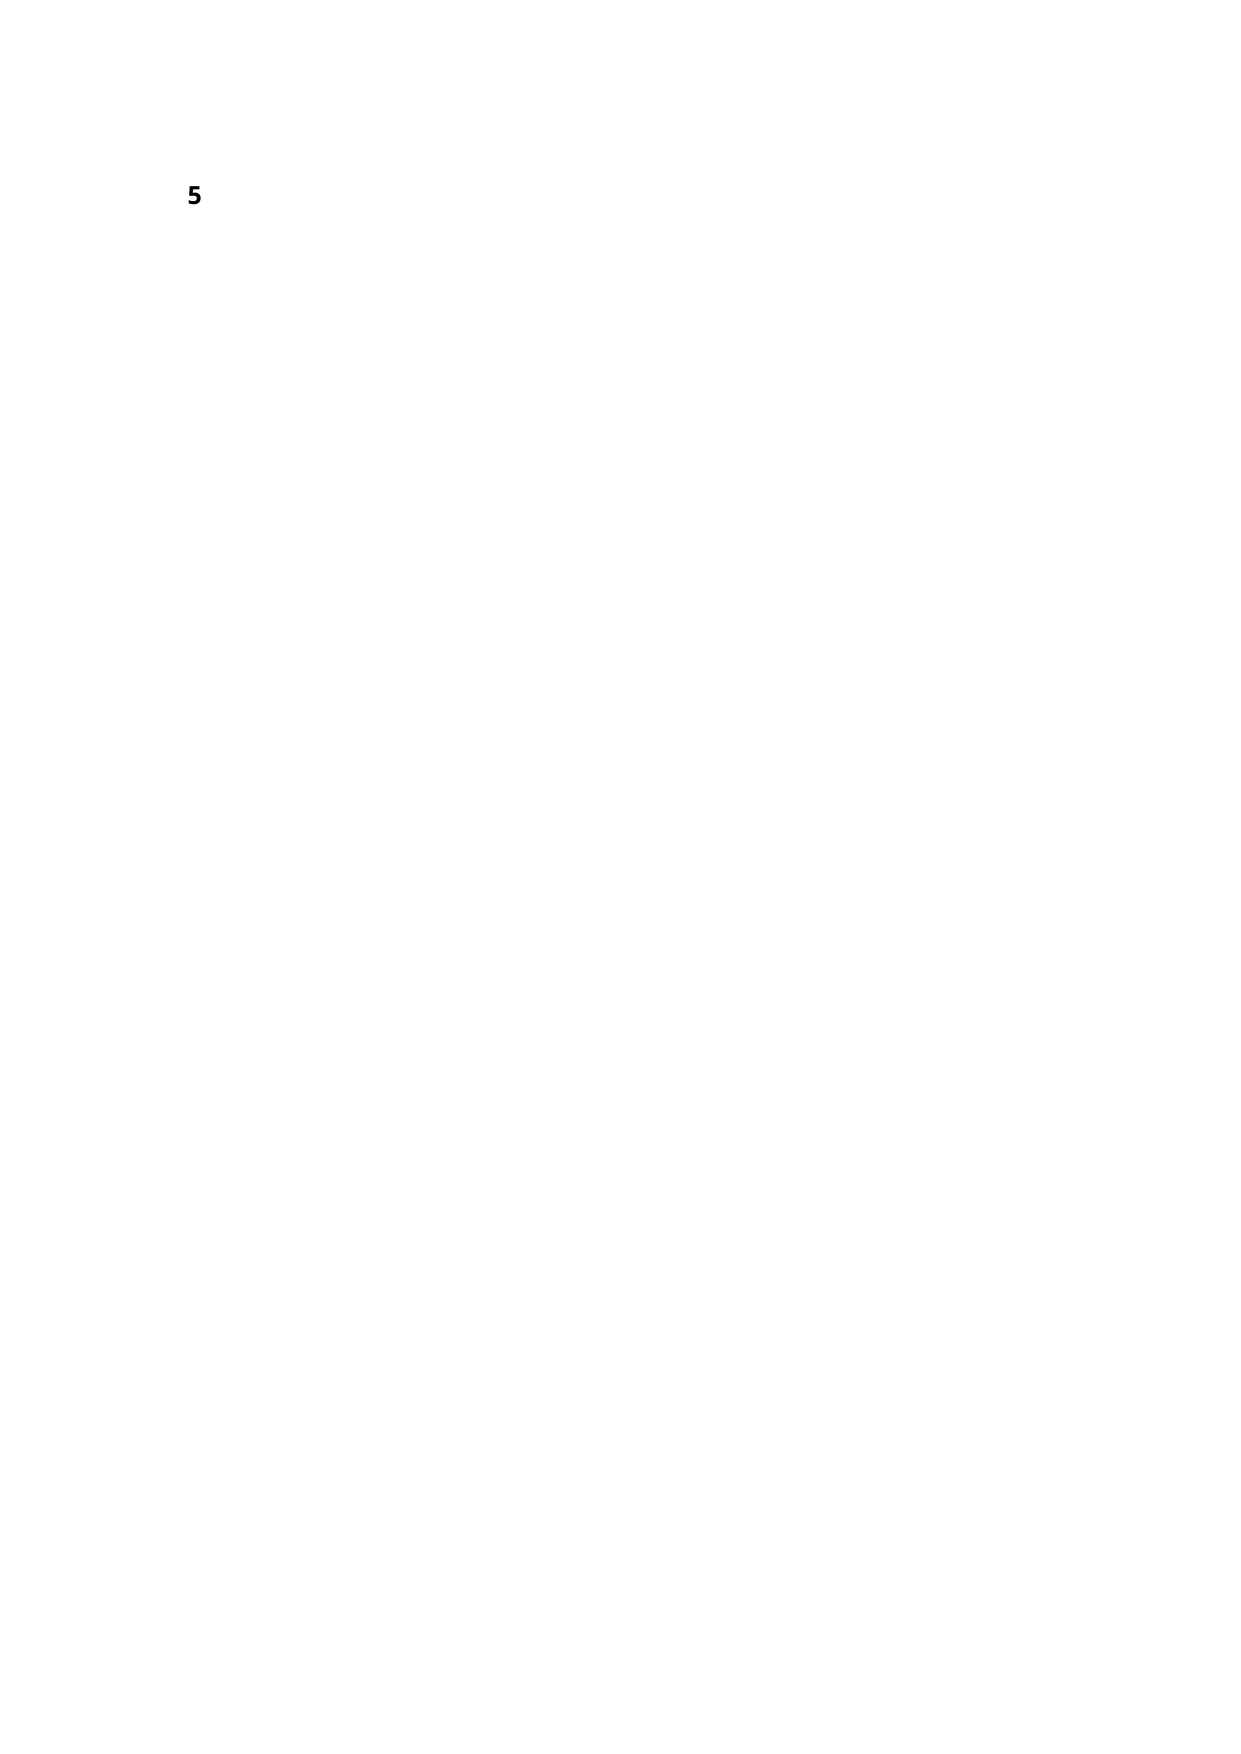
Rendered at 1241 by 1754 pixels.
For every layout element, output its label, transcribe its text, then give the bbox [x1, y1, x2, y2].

subtitle 5 [187, 162, 1053, 227]
